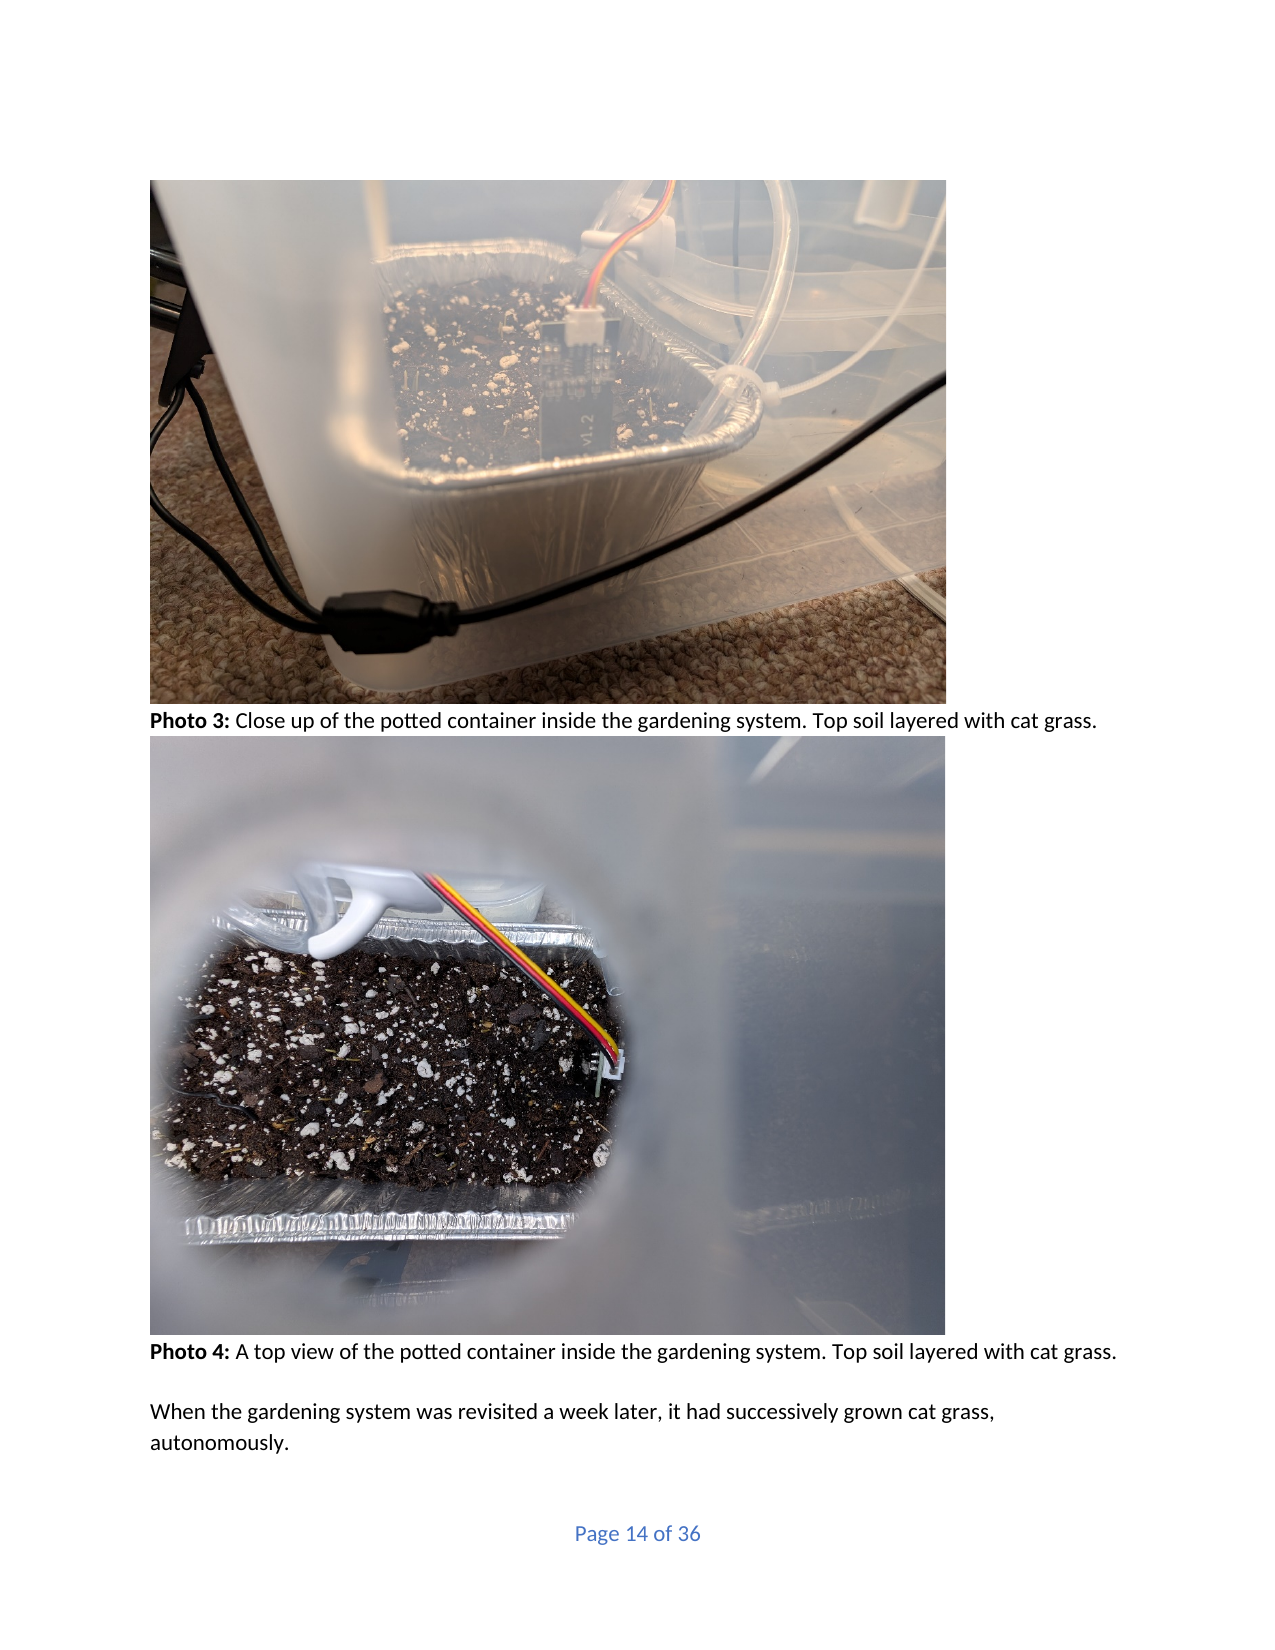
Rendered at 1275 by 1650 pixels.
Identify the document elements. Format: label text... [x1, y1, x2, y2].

picture [150, 180, 947, 704]
picture [150, 736, 946, 1335]
text When the gardening system was revisited a week later, it had successively grown cat grass, autonomously. [150, 1397, 1125, 1456]
text Photo 3: Close up of the potted container inside the gardening system. Top soil layered with cat grass. [150, 706, 1125, 734]
text Photo 4: A top view of the potted container inside the gardening system. Top soil layered with cat grass. [150, 1337, 1125, 1365]
